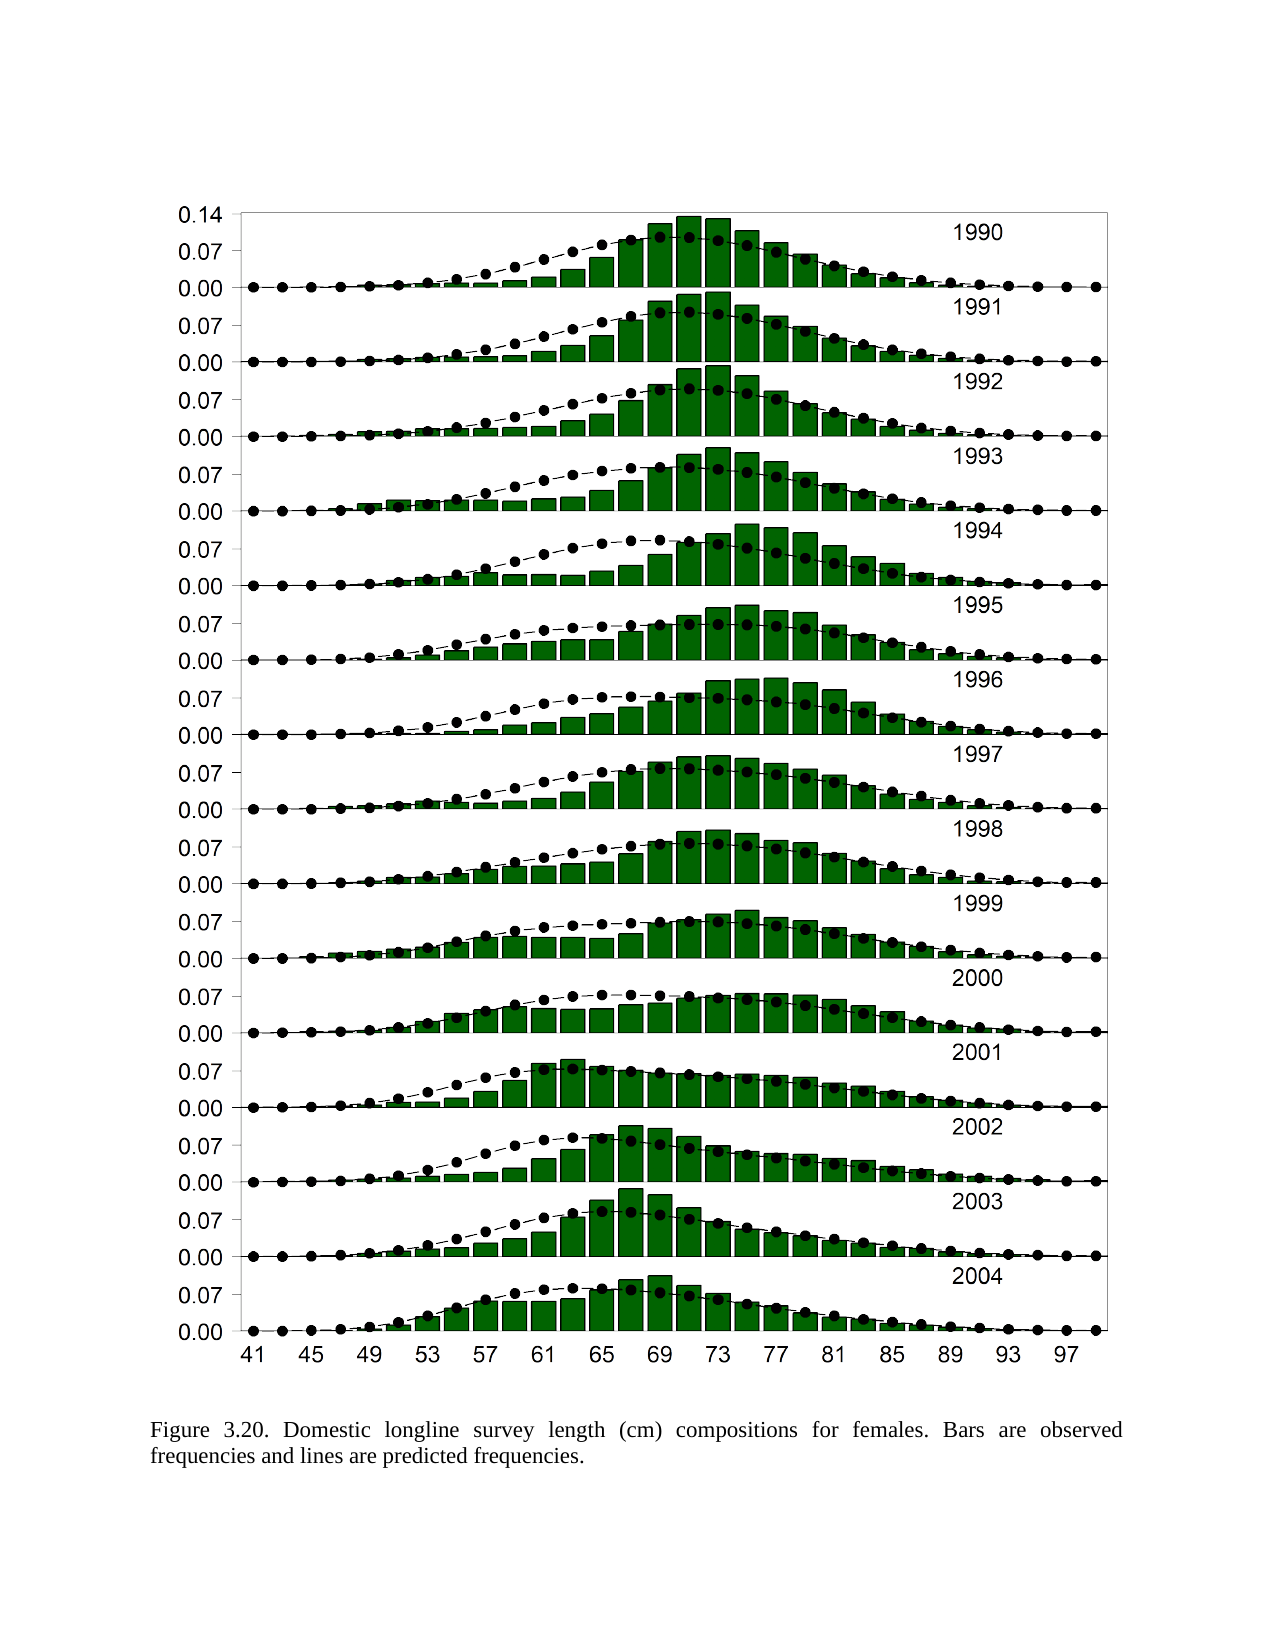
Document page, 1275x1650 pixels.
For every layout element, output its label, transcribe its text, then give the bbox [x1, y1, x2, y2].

picture [150, 150, 1125, 1404]
text Figure 3.20. Domestic longline survey length (cm) compositions for females. Bars are observed frequencies and lines are predicted frequencies. [150, 1416, 1125, 1469]
